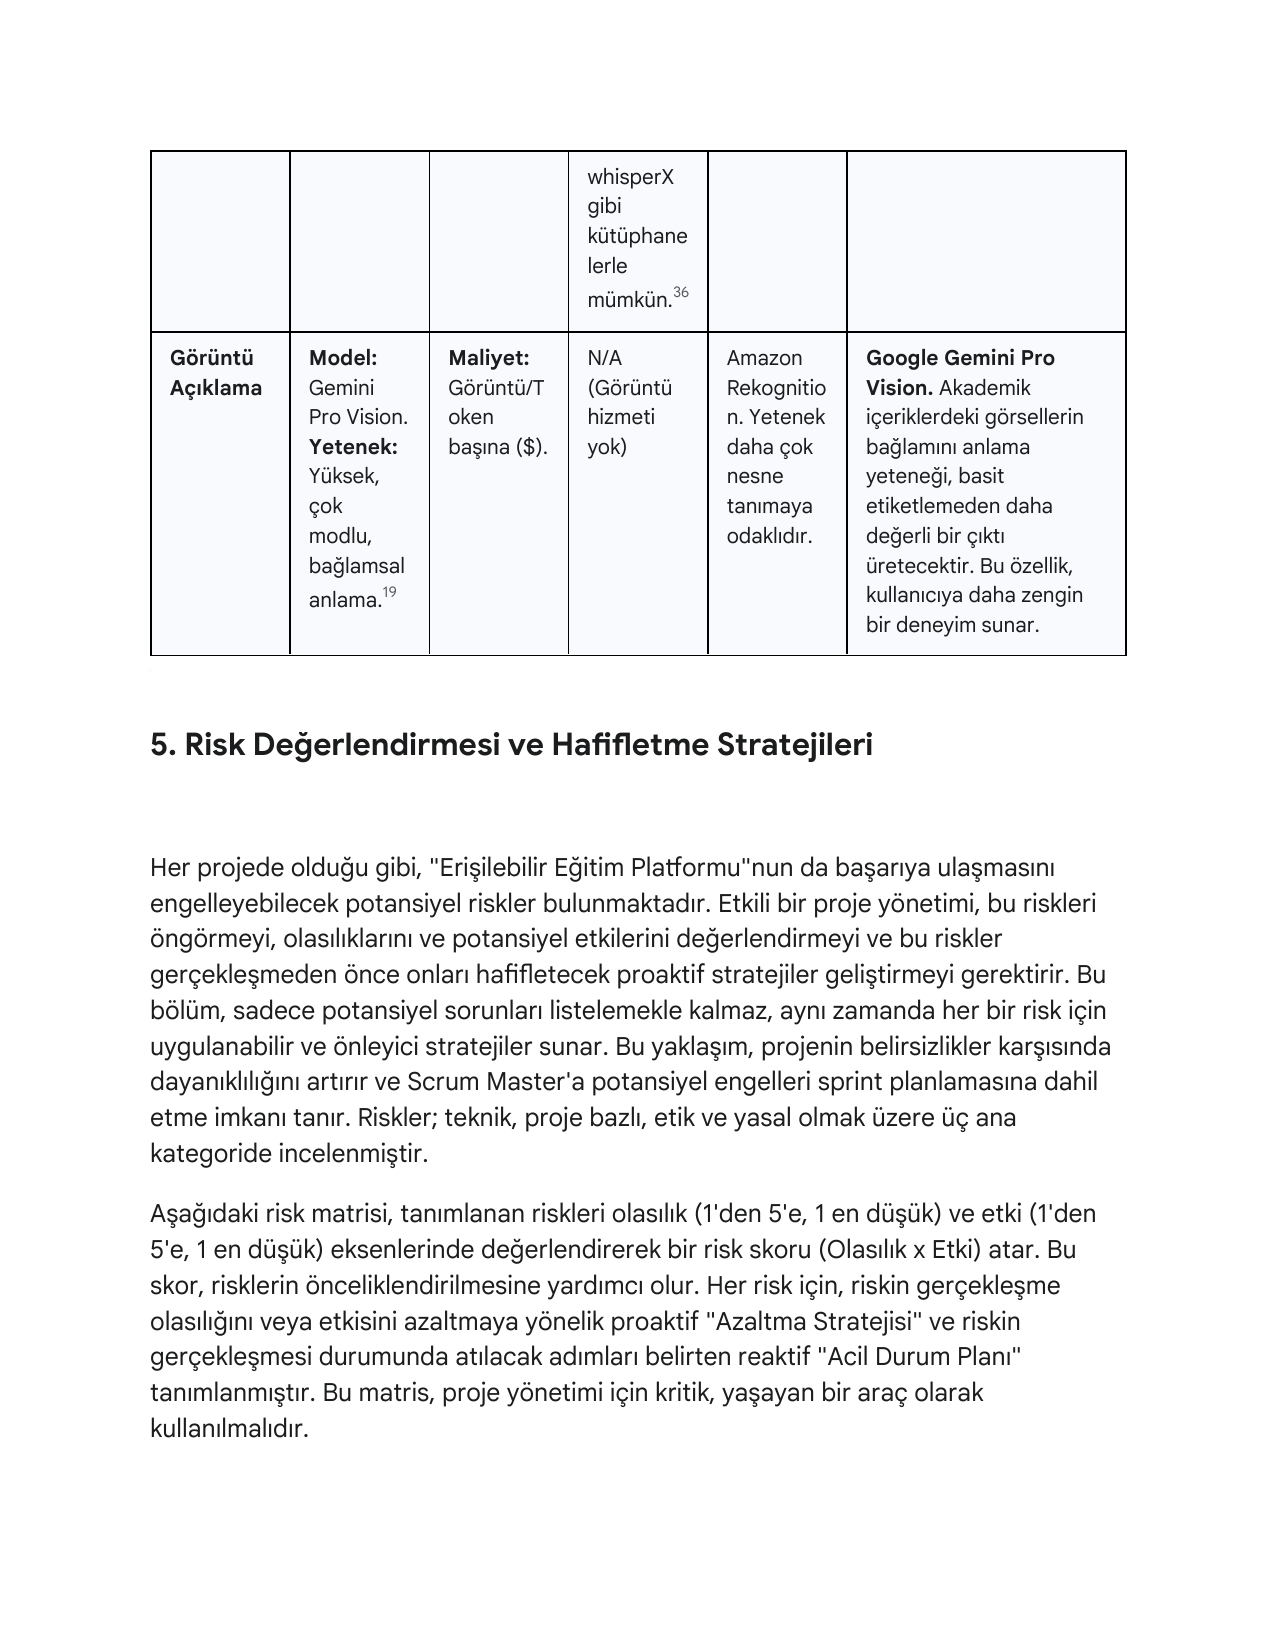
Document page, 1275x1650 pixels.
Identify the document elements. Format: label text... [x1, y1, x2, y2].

table_cell N/A (Görüntü hizmeti yok) [569, 333, 707, 654]
text Aşağıdaki risk matrisi, tanımlanan riskleri olasılık (1'den 5'e, 1 en düşük) ve etki (1'den 5'e, 1 en düşük) eksenlerinde değerlendirerek bir risk skoru (Olasılık x Etki) atar. Bu skor, risklerin önceliklendirilmesine yardımcı olur. Her risk için, riskin gerçekleşme olasılığını veya etkisini azaltmaya yönelik proaktif "Azaltma Stratejisi" ve riskin gerçekleşmesi durumunda atılacak adımları belirten reaktif "Acil Durum Planı" tanımlanmıştır. Bu matris, proje yönetimi için kritik, yaşayan bir araç olarak kullanılmalıdır. [150, 1199, 1125, 1444]
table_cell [709, 152, 846, 331]
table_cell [291, 152, 429, 331]
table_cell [569, 152, 707, 331]
table_cell Model: Gemini Pro Vision. Yetenek: Yüksek, çok modlu, bağlamsal anlama.19 [291, 333, 429, 654]
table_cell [848, 152, 1125, 331]
table_cell Görüntü Açıklama [152, 333, 289, 654]
text Her projede olduğu gibi, "Erişilebilir Eğitim Platformu"nun da başarıya ulaşmasını engelleyebilecek potansiyel riskler bulunmaktadır. Etkili bir proje yönetimi, bu riskleri öngörmeyi, olasılıklarını ve potansiyel etkilerini değerlendirmeyi ve bu riskler gerçekleşmeden önce onları hafifletecek proaktif stratejiler geliştirmeyi gerektirir. Bu bölüm, sadece potansiyel sorunları listelemekle kalmaz, aynı zamanda her bir risk için uygulanabilir ve önleyici stratejiler sunar. Bu yaklaşım, projenin belirsizlikler karşısında dayanıklılığını artırır ve Scrum Master'a potansiyel engelleri sprint planlamasına dahil etme imkanı tanır. Riskler; teknik, proje bazlı, etik ve yasal olmak üzere üç ana kategoride incelenmiştir. [150, 852, 1125, 1169]
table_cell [430, 152, 568, 331]
table_cell Google Gemini Pro Vision. Akademik içeriklerdeki görsellerin bağlamını anlama yeteneği, basit etiketlemeden daha değerli bir çıktı üretecektir. Bu özellik, kullanıcıya daha zengin bir deneyim sunar. [848, 333, 1125, 654]
subtitle 5. Risk Değerlendirmesi ve Hafifletme Stratejileri [150, 725, 1125, 764]
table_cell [152, 152, 289, 331]
table_cell Maliyet: Görüntü/Token başına ($). [430, 333, 568, 654]
table_cell Amazon Rekognition. Yetenek daha çok nesne tanımaya odaklıdır. [709, 333, 846, 654]
